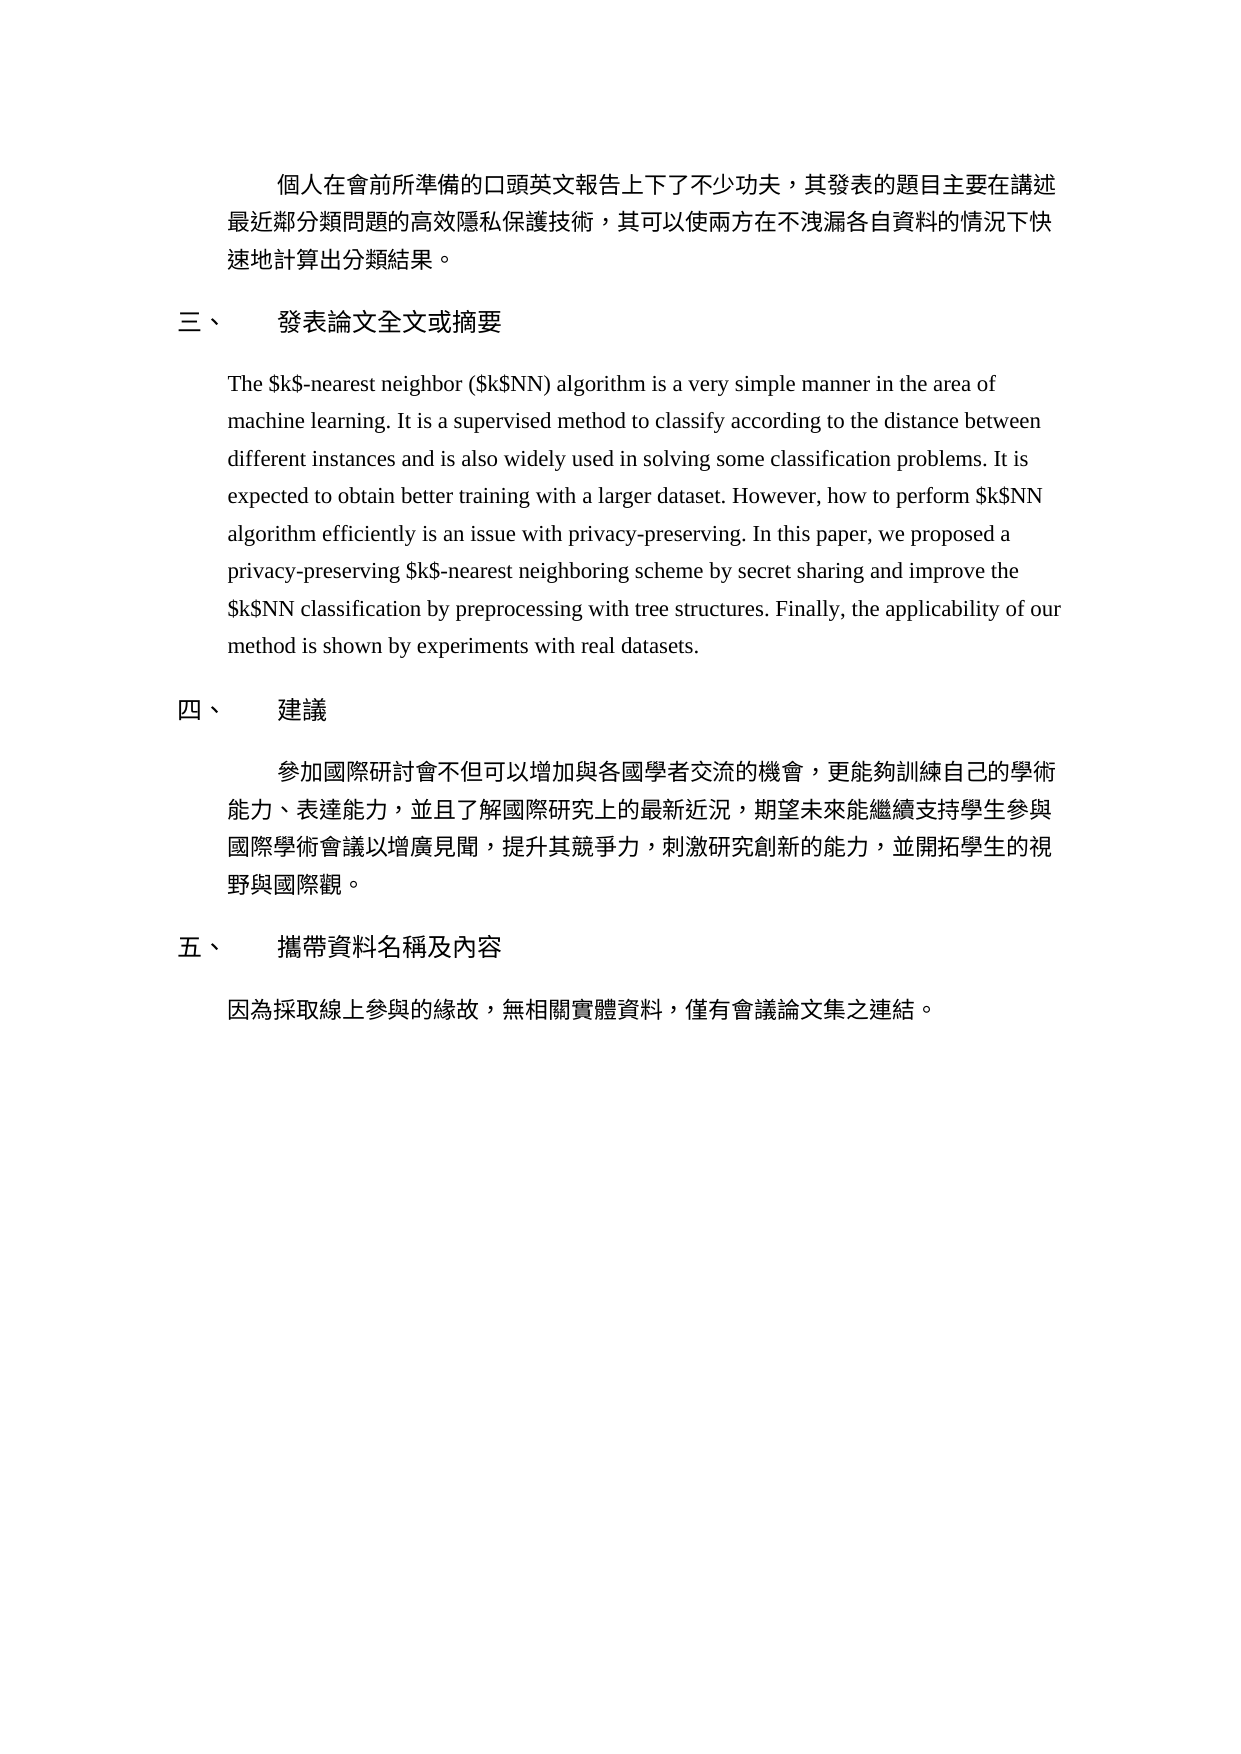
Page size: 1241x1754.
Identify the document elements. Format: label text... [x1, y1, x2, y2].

list The $k$-nearest neighbor ($k$NN) algorithm is a very simple manner in the area of machine learning. It is a supervised method to classify according to the distance between different instances and is also widely used in solving some classification problems. It is expected to obtain better training with a larger dataset. However, how to perform $k$NN algorithm efficiently is an issue with privacy-preserving. In this paper, we proposed a privacy-preserving $k$-nearest neighboring scheme by secret sharing and improve the $k$NN classification by preprocessing with tree structures. Finally, the applicability of our method is shown by experiments with real datasets. [227, 364, 1063, 664]
list 參加國際研討會不但可以增加與各國學者交流的機會，更能夠訓練自己的學術能力、表達能力，並且了解國際研究上的最新近況，期望未來能繼續支持學生參與國際學術會議以增廣見聞，提升其競爭力，刺激研究創新的能力，並開拓學生的視野與國際觀。 [227, 752, 1063, 902]
list 建議 [177, 689, 1063, 727]
text 個人在會前所準備的口頭英文報告上下了不少功夫，其發表的題目主要在講述最近鄰分類問題的高效隱私保護技術，其可以使兩方在不洩漏各自資料的情況下快速地計算出分類結果。 [227, 164, 1063, 277]
list 發表論文全文或摘要 [177, 302, 1063, 339]
list 攜帶資料名稱及內容 [177, 927, 1063, 964]
text 因為採取線上參與的緣故，無相關實體資料，僅有會議論文集之連結。 [227, 989, 1063, 1027]
